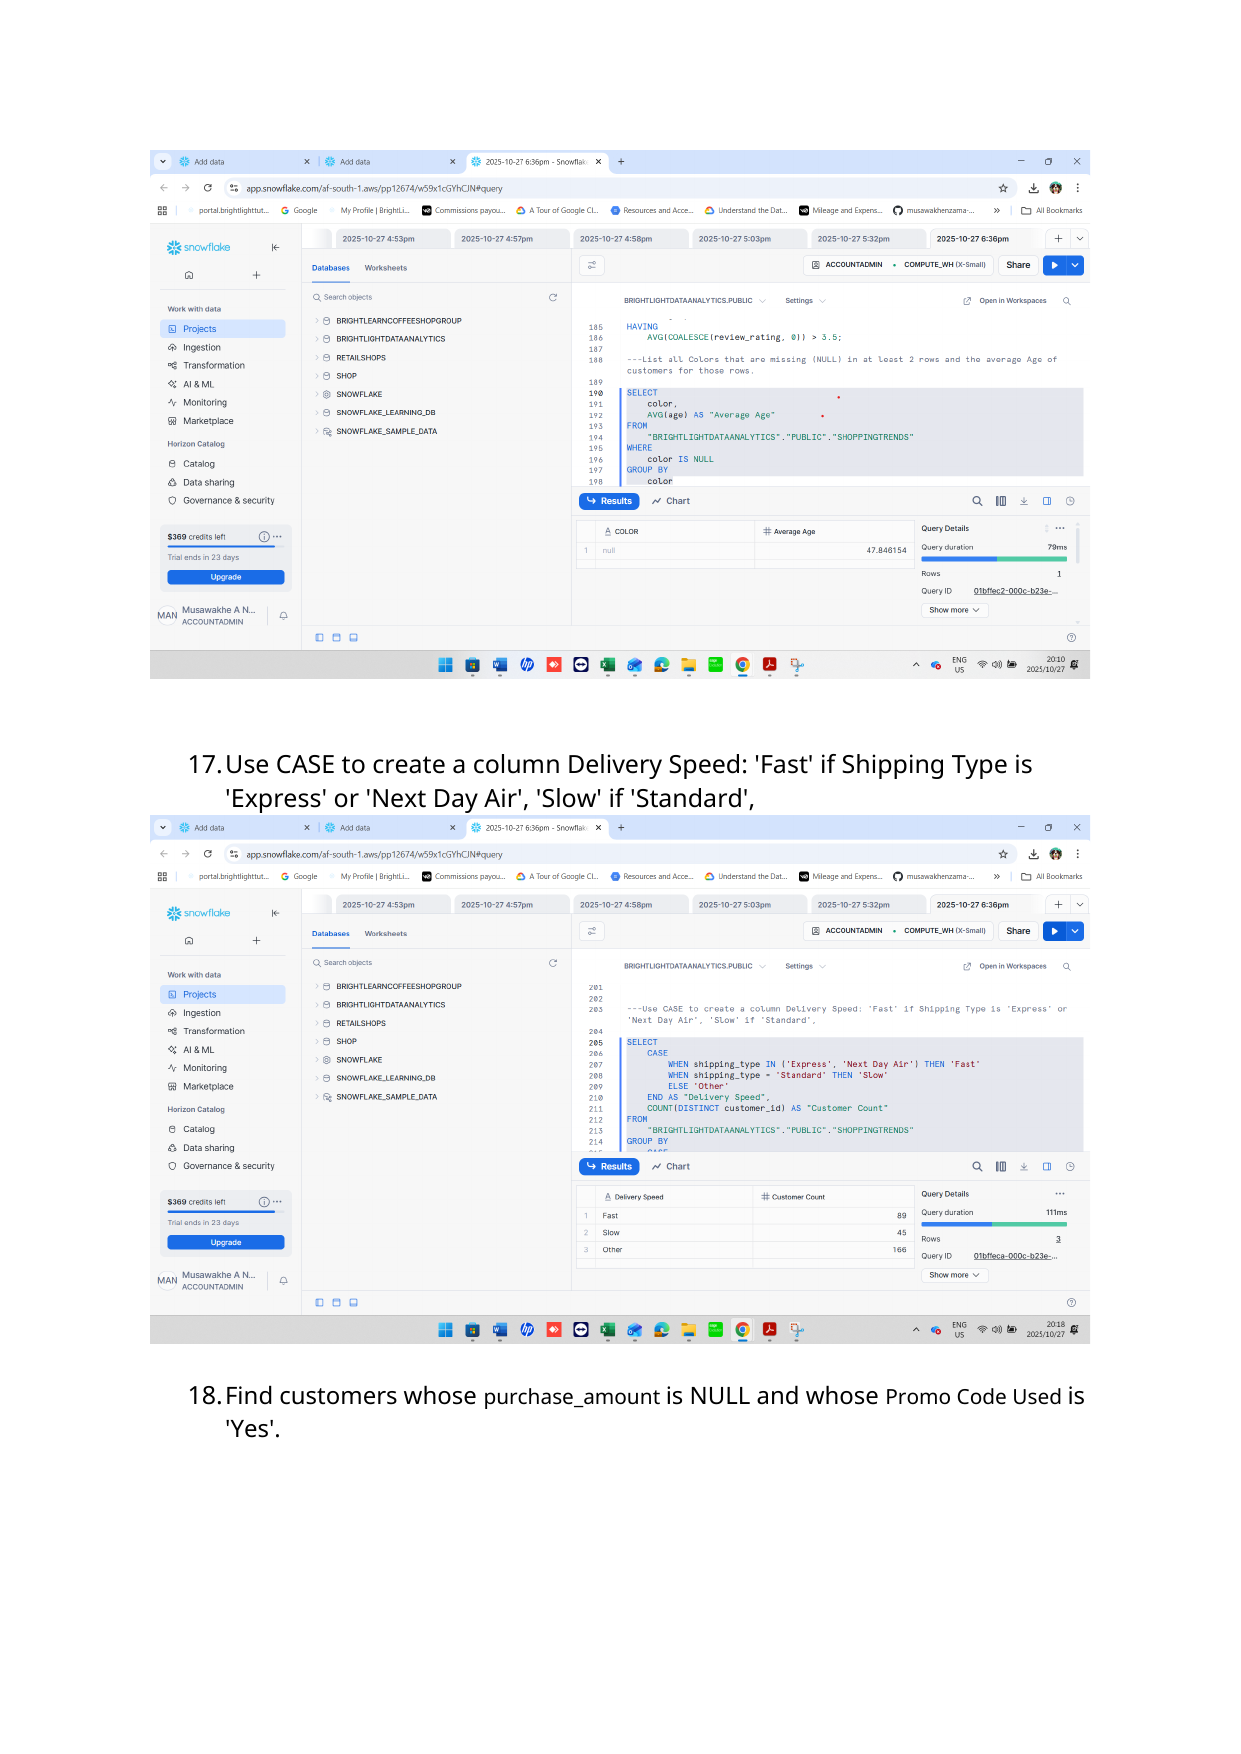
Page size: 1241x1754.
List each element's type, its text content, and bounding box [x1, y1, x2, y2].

picture [150, 815, 1091, 1344]
list Find customers whose purchase_amount is NULL and whose Promo Code Used is 'Yes'. [187, 1378, 1090, 1445]
picture [150, 150, 1091, 679]
list Use CASE to create a column Delivery Speed: 'Fast' if Shipping Type is 'Express' or 'Next Day Air', 'Slow' if 'Standard', [187, 747, 1090, 815]
